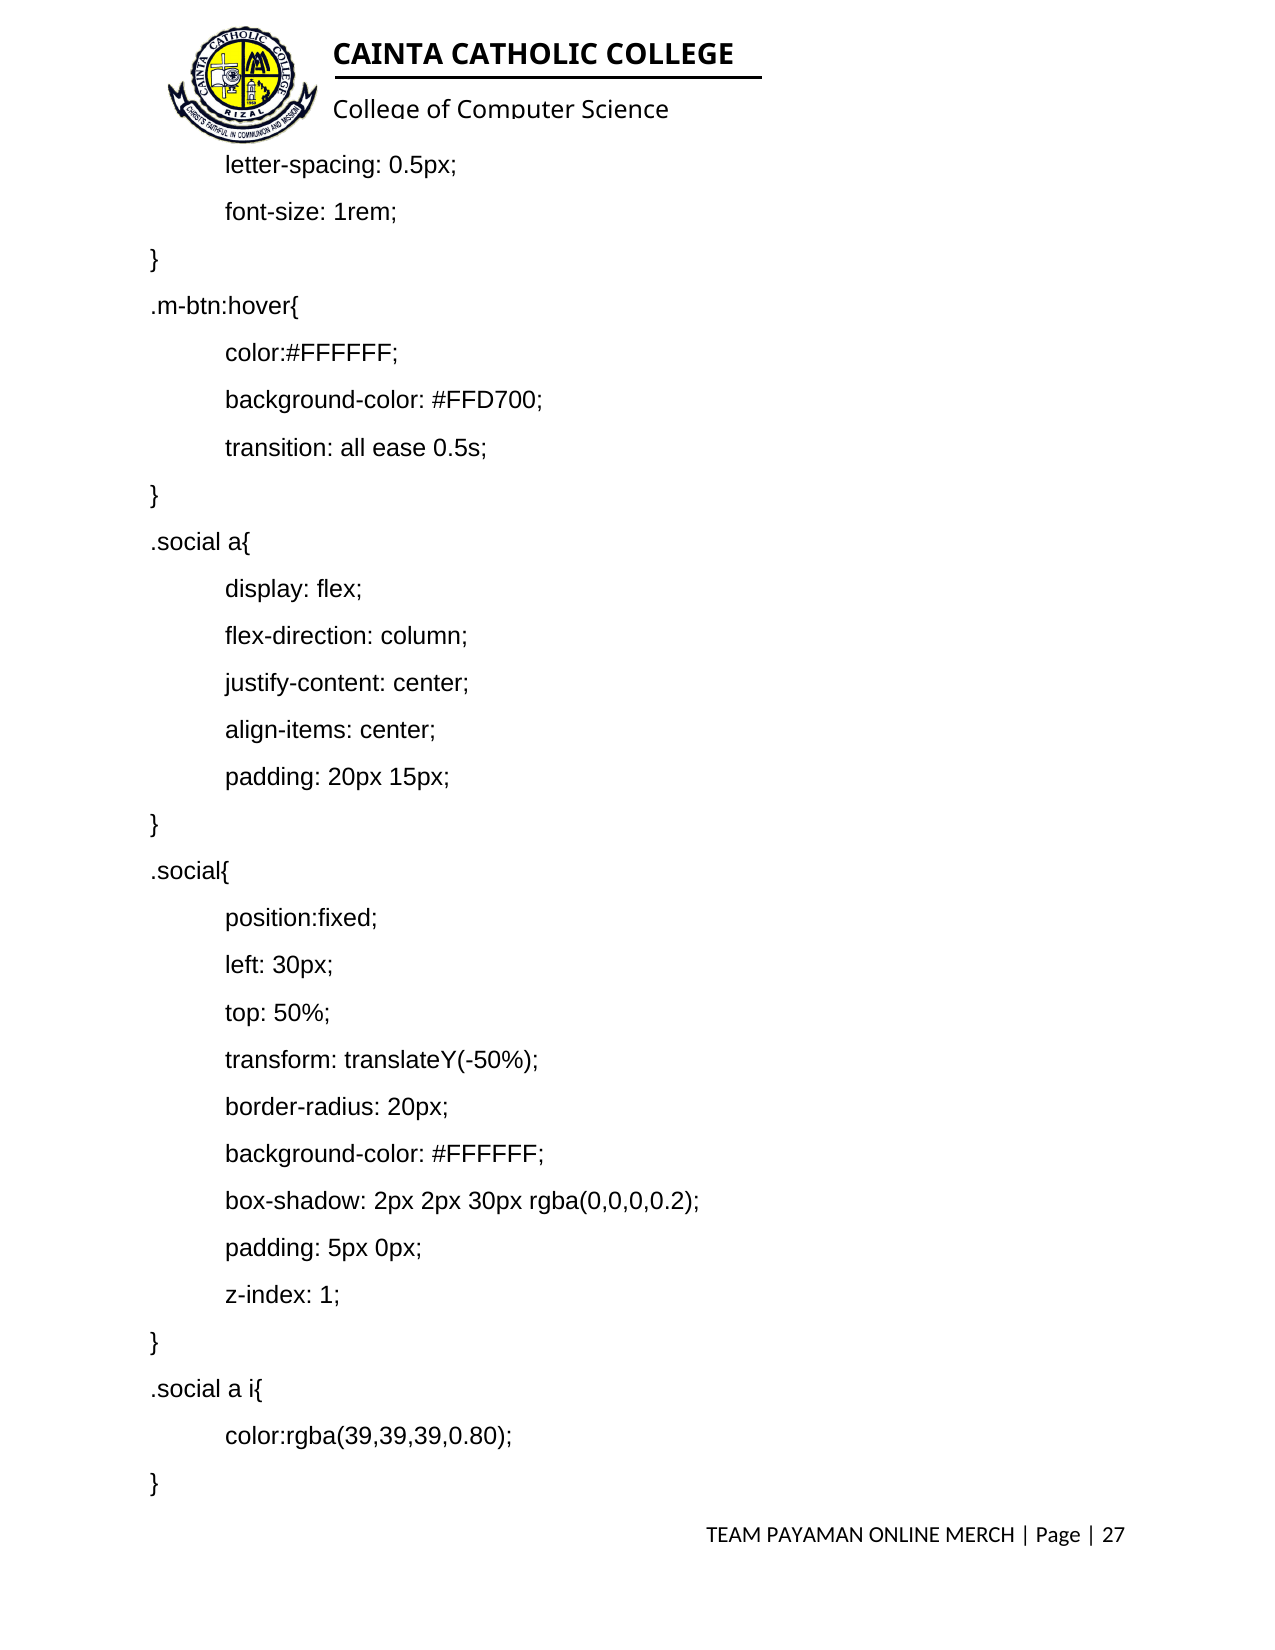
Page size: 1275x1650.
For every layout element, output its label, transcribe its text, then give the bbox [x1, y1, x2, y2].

text z-index: 1; [150, 1280, 1125, 1309]
text position:fixed; [150, 903, 1125, 932]
text } [150, 809, 1125, 838]
text left: 30px; [150, 950, 1125, 979]
text border-radius: 20px; [150, 1092, 1125, 1120]
text } [150, 244, 1125, 273]
text .social a{ [150, 527, 1125, 555]
text align-items: center; [150, 715, 1125, 744]
text top: 50%; [150, 997, 1125, 1026]
text } [150, 479, 1125, 508]
text padding: 5px 0px; [150, 1233, 1125, 1262]
picture [167, 26, 318, 144]
text color:#FFFFFF; [150, 338, 1125, 367]
text flex-direction: column; [150, 621, 1125, 649]
text font-size: 1rem; [150, 197, 1125, 226]
text .social{ [150, 856, 1125, 885]
text padding: 20px 15px; [150, 762, 1125, 791]
text .m-btn:hover{ [150, 291, 1125, 320]
text .social a i{ [150, 1374, 1125, 1403]
text transform: translateY(-50%); [150, 1044, 1125, 1073]
text background-color: #FFD700; [150, 385, 1125, 414]
text display: flex; [150, 574, 1125, 602]
text } [150, 1468, 1125, 1497]
text transition: all ease 0.5s; [150, 432, 1125, 461]
text background-color: #FFFFFF; [150, 1139, 1125, 1167]
text color:rgba(39,39,39,0.80); [150, 1421, 1125, 1450]
text letter-spacing: 0.5px; [150, 150, 1125, 179]
text box-shadow: 2px 2px 30px rgba(0,0,0,0.2); [150, 1186, 1125, 1214]
text justify-content: center; [150, 668, 1125, 697]
text } [150, 1327, 1125, 1356]
